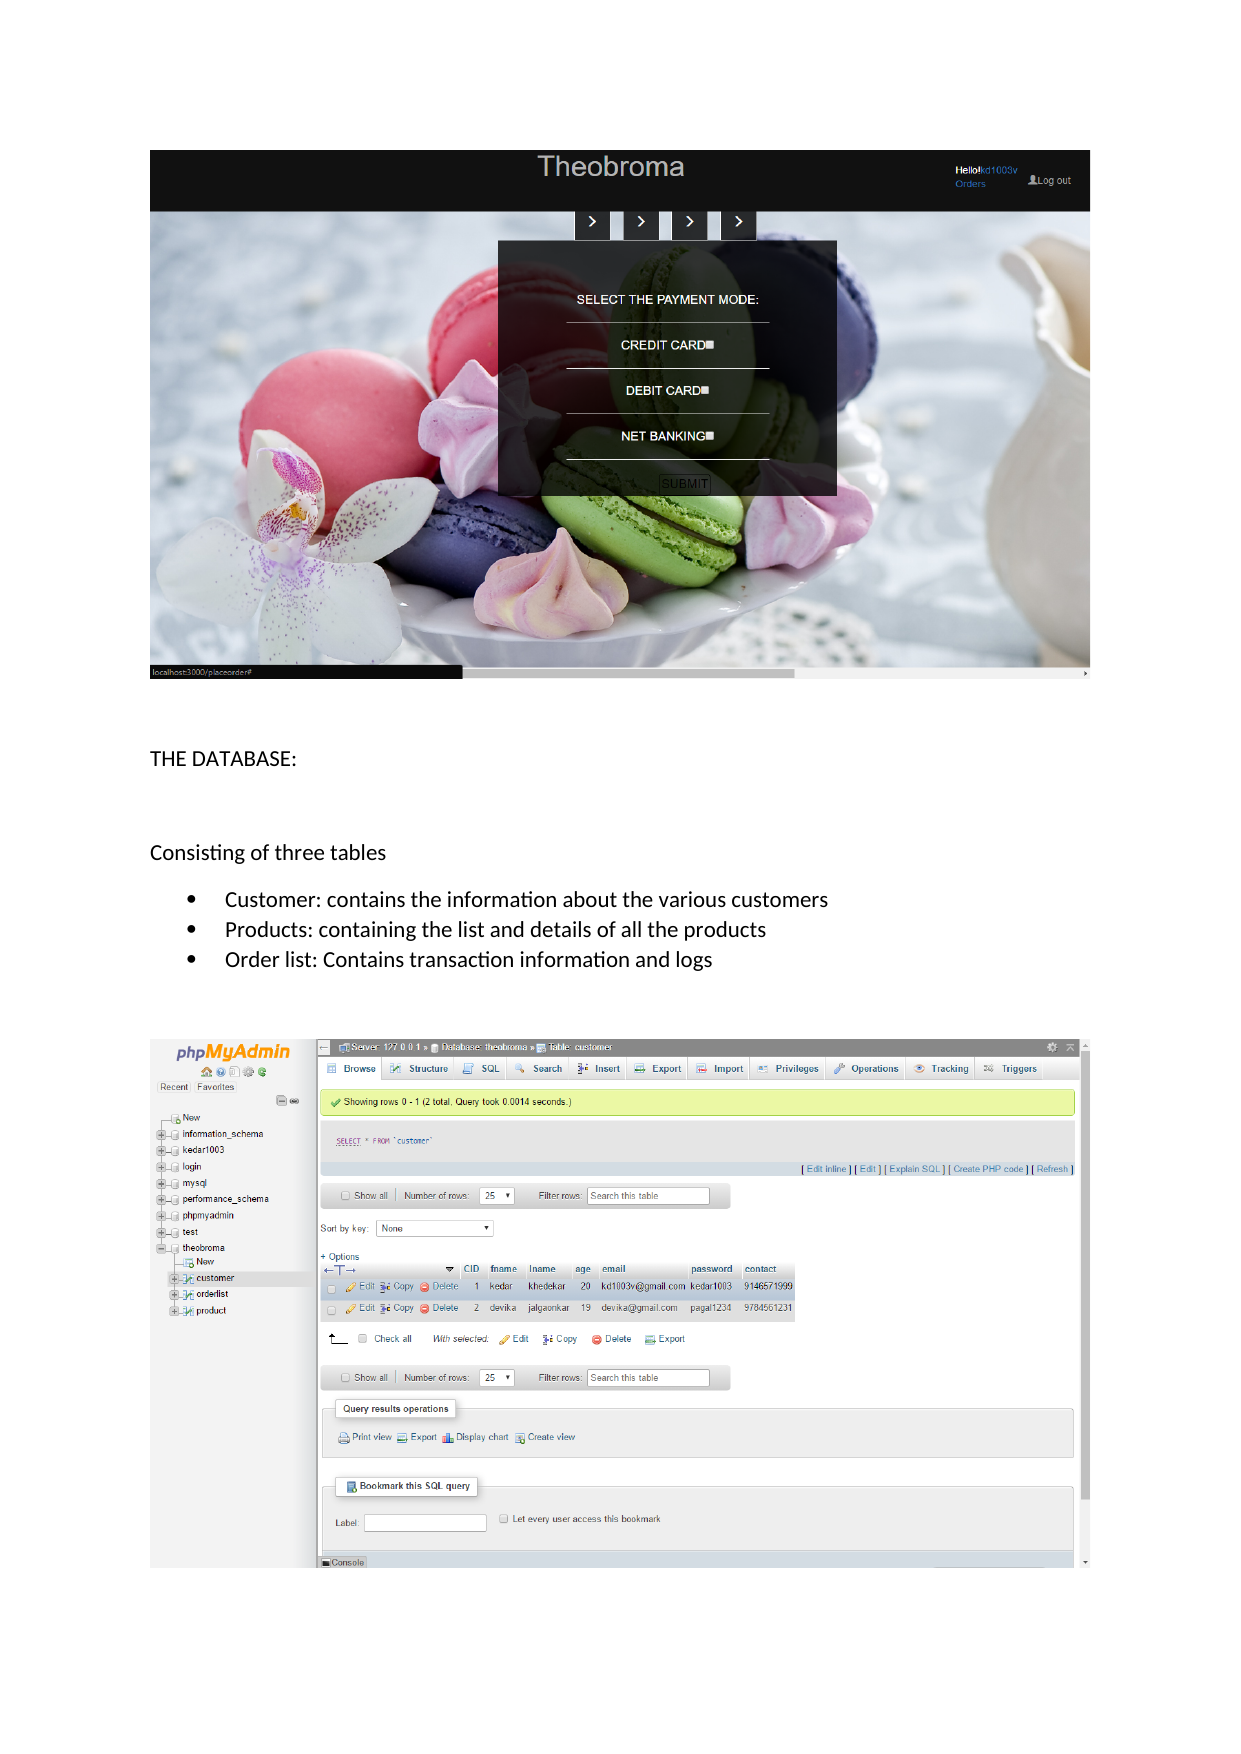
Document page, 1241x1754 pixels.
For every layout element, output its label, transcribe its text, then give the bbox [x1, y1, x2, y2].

text THE DATABASE: [150, 744, 1090, 772]
text Consisting of three tables [150, 838, 1090, 866]
list Customer: contains the information about the various customers [187, 885, 1090, 913]
picture [150, 150, 1091, 679]
picture [150, 1039, 1091, 1568]
list Products: containing the list and details of all the products [187, 915, 1090, 943]
list Order list: Contains transaction information and logs [187, 945, 1090, 973]
